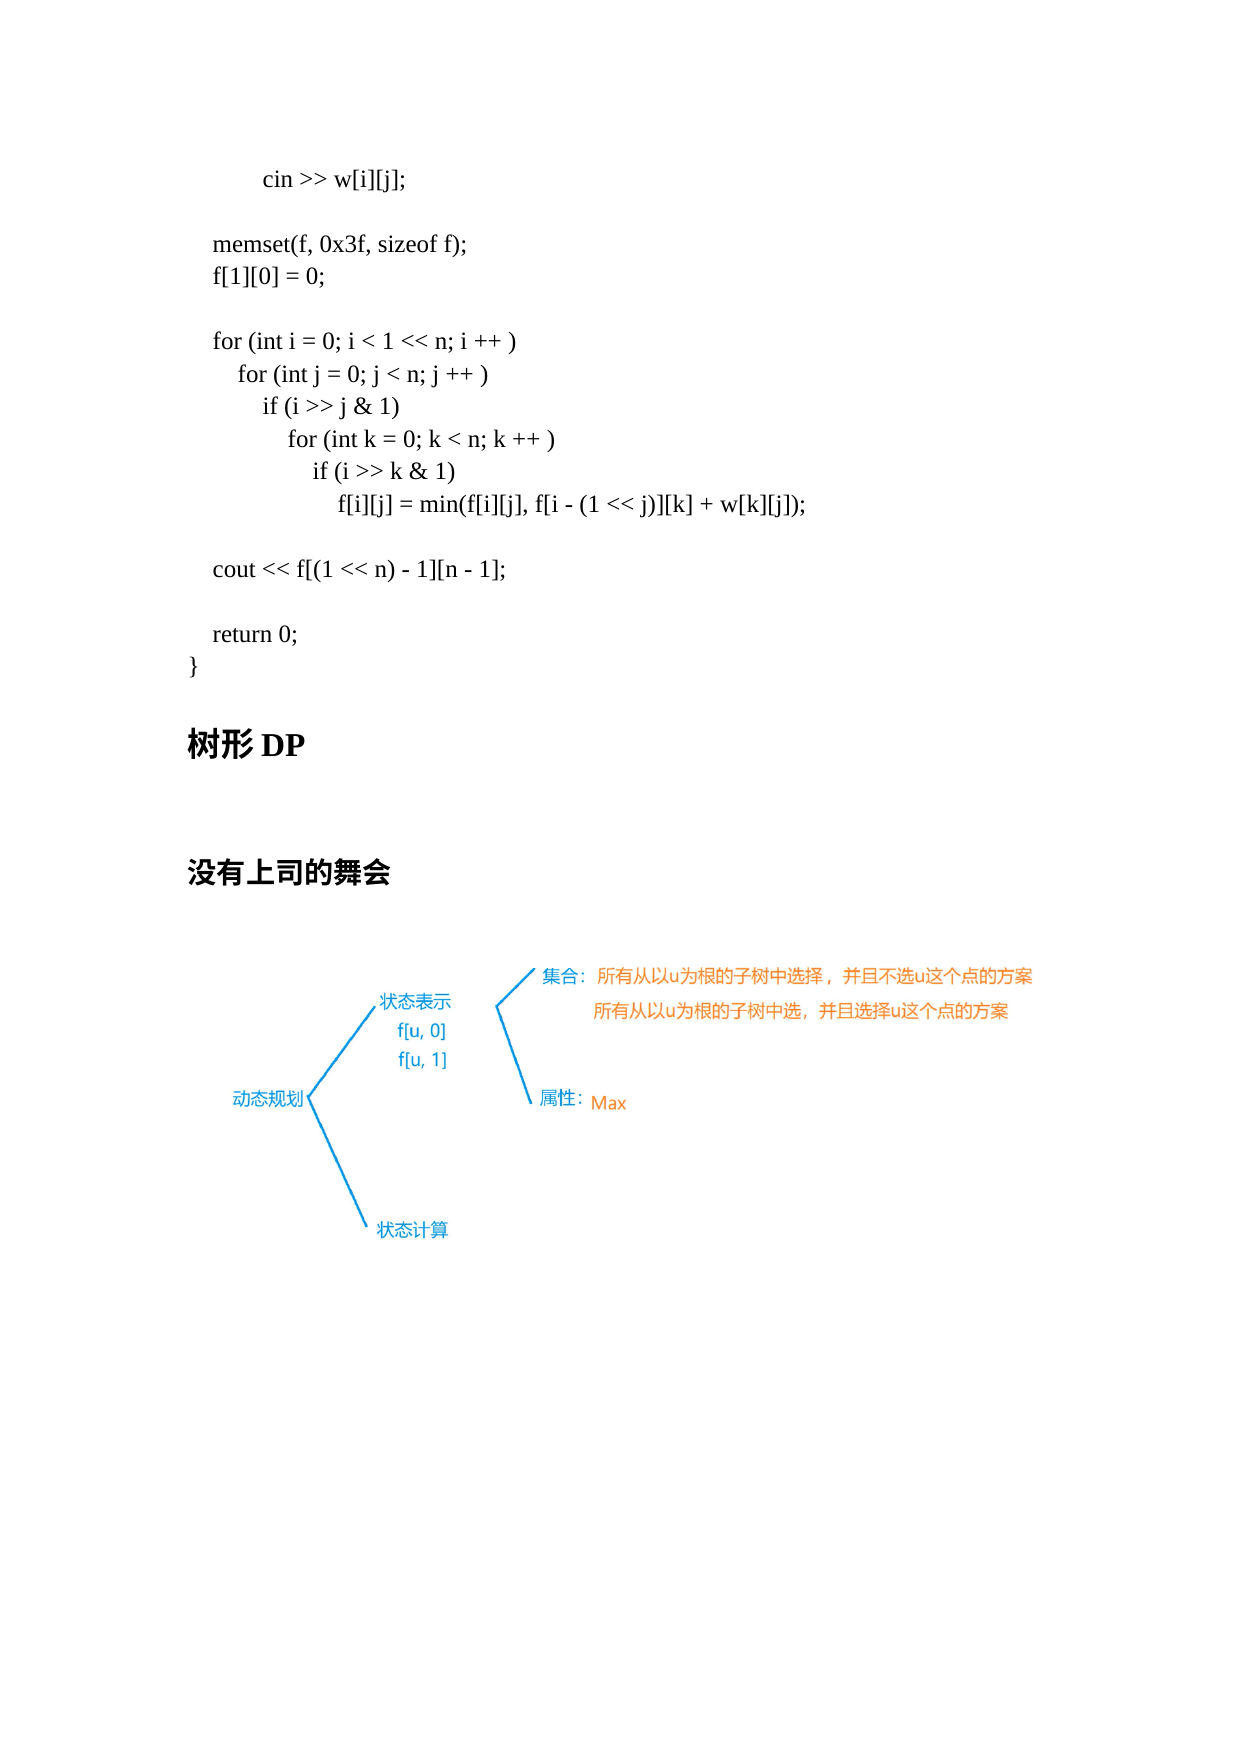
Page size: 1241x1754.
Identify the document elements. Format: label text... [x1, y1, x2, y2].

text if (i >> k & 1) [187, 454, 1053, 487]
text cout << f[(1 << n) - 1][n - 1]; [187, 552, 1053, 584]
picture [187, 957, 1053, 1247]
text for (int i = 0; i < 1 << n; i ++ ) [187, 324, 1053, 357]
text f[1][0] = 0; [187, 259, 1053, 292]
text if (i >> j & 1) [187, 389, 1053, 422]
text for (int j = 0; j < n; j ++ ) [187, 357, 1053, 389]
text memset(f, 0x3f, sizeof f); [187, 227, 1053, 259]
text for (int k = 0; k < n; k ++ ) [187, 422, 1053, 454]
text return 0; [187, 617, 1053, 649]
text cin >> w[i][j]; [187, 162, 1053, 194]
text f[i][j] = min(f[i][j], f[i - (1 << j)][k] + w[k][j]); [187, 487, 1053, 519]
text } [187, 649, 1053, 682]
subtitle 没有上司的舞会 [187, 838, 1053, 903]
subtitle 树形DP [187, 709, 1053, 774]
